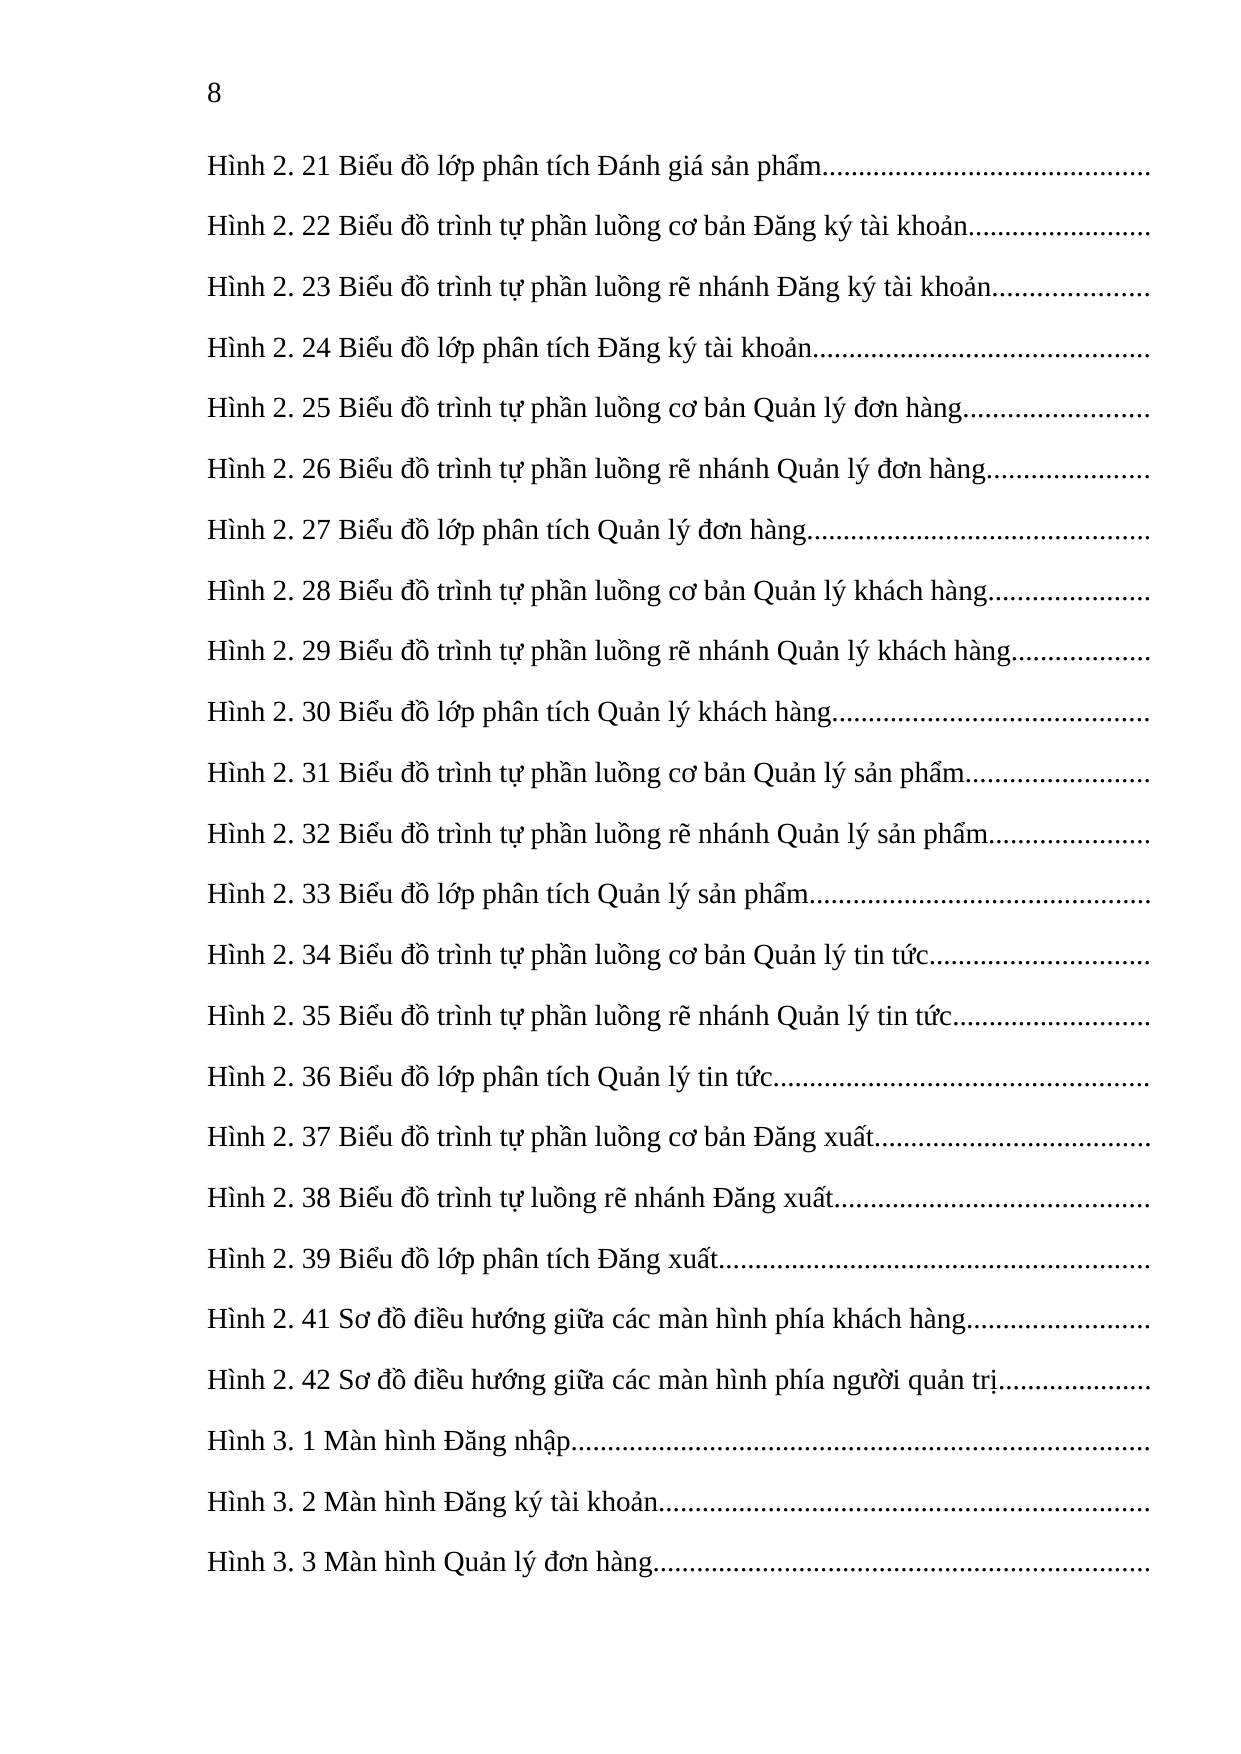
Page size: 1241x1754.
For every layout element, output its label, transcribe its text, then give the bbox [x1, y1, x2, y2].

text Hình 2. 30 Biểu đồ lớp phân tích Quản lý khách hàng 64 [207, 694, 1122, 728]
text Hình 2. 21 Biểu đồ lớp phân tích Đánh giá sản phẩm 58 [207, 148, 1122, 181]
text Hình 2. 29 Biểu đồ trình tự phần luồng rẽ nhánh Quản lý khách hàng 63 [207, 633, 1122, 667]
text Hình 2. 36 Biểu đồ lớp phân tích Quản lý tin tức 69 [207, 1059, 1122, 1092]
text Hình 3. 3 Màn hình Quản lý đơn hàng 82 [207, 1544, 1122, 1578]
text Hình 2. 38 Biểu đồ trình tự luồng rẽ nhánh Đăng xuất 70 [207, 1180, 1122, 1214]
text Hình 2. 26 Biểu đồ trình tự phần luồng rẽ nhánh Quản lý đơn hàng 61 [207, 451, 1122, 485]
text Hình 2. 33 Biểu đồ lớp phân tích Quản lý sản phẩm 66 [207, 876, 1122, 910]
text Hình 2. 37 Biểu đồ trình tự phần luồng cơ bản Đăng xuất 70 [207, 1119, 1122, 1153]
text Hình 2. 32 Biểu đồ trình tự phần luồng rẽ nhánh Quản lý sản phẩm 66 [207, 816, 1122, 849]
text Hình 2. 31 Biểu đồ trình tự phần luồng cơ bản Quản lý sản phẩm 65 [207, 755, 1122, 788]
text Hình 2. 34 Biểu đồ trình tự phần luồng cơ bản Quản lý tin tức 68 [207, 937, 1122, 971]
text Hình 2. 41 Sơ đồ điều hướng giữa các màn hình phía khách hàng 76 [207, 1302, 1122, 1335]
text Hình 3. 2 Màn hình Đăng ký tài khoản 81 [207, 1484, 1122, 1517]
text Hình 2. 39 Biểu đồ lớp phân tích Đăng xuất 71 [207, 1241, 1122, 1274]
text Hình 2. 27 Biểu đồ lớp phân tích Quản lý đơn hàng 62 [207, 512, 1122, 546]
text Hình 2. 35 Biểu đồ trình tự phần luồng rẽ nhánh Quản lý tin tức 69 [207, 998, 1122, 1031]
text Hình 2. 24 Biểu đồ lớp phân tích Đăng ký tài khoản 59 [207, 330, 1122, 363]
text Hình 2. 28 Biểu đồ trình tự phần luồng cơ bản Quản lý khách hàng 63 [207, 573, 1122, 606]
text Hình 2. 42 Sơ đồ điều hướng giữa các màn hình phía người quản trị 77 [207, 1362, 1122, 1396]
text Hình 2. 23 Biểu đồ trình tự phần luồng rẽ nhánh Đăng ký tài khoản 59 [207, 269, 1122, 303]
text Hình 2. 25 Biểu đồ trình tự phần luồng cơ bản Quản lý đơn hàng 61 [207, 391, 1122, 424]
text Hình 3. 1 Màn hình Đăng nhập 81 [207, 1423, 1122, 1457]
text Hình 2. 22 Biểu đồ trình tự phần luồng cơ bản Đăng ký tài khoản 58 [207, 208, 1122, 242]
